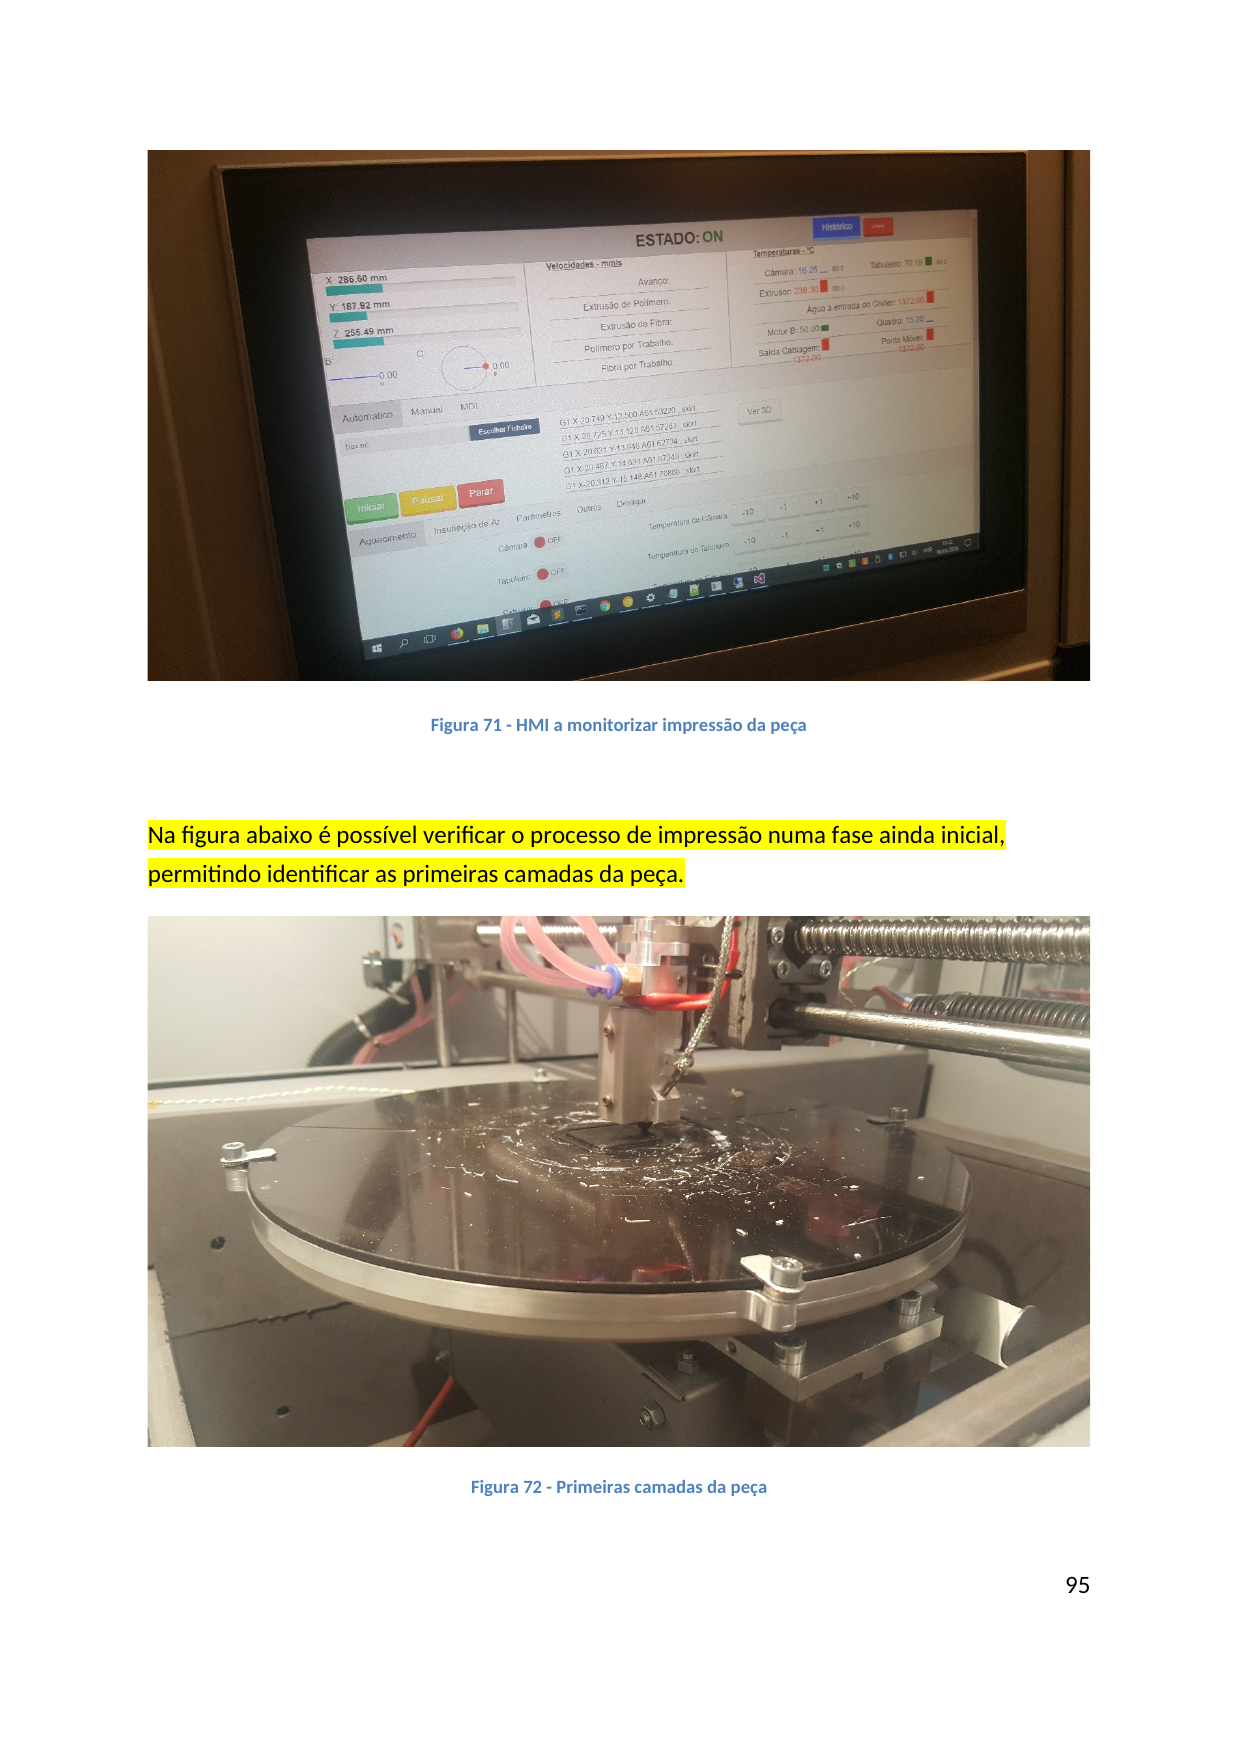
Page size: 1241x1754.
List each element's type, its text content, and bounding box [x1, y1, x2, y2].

text Na figura abaixo é possível verificar o processo de impressão numa fase ainda inicial, permitindo identificar as primeiras camadas da peça. [148, 820, 1090, 888]
text Figura 72 - Primeiras camadas da peça [148, 1475, 1090, 1498]
picture [147, 916, 1091, 1447]
picture [147, 150, 1091, 681]
text Figura 71 - HMI a monitorizar impressão da peça [148, 713, 1090, 736]
